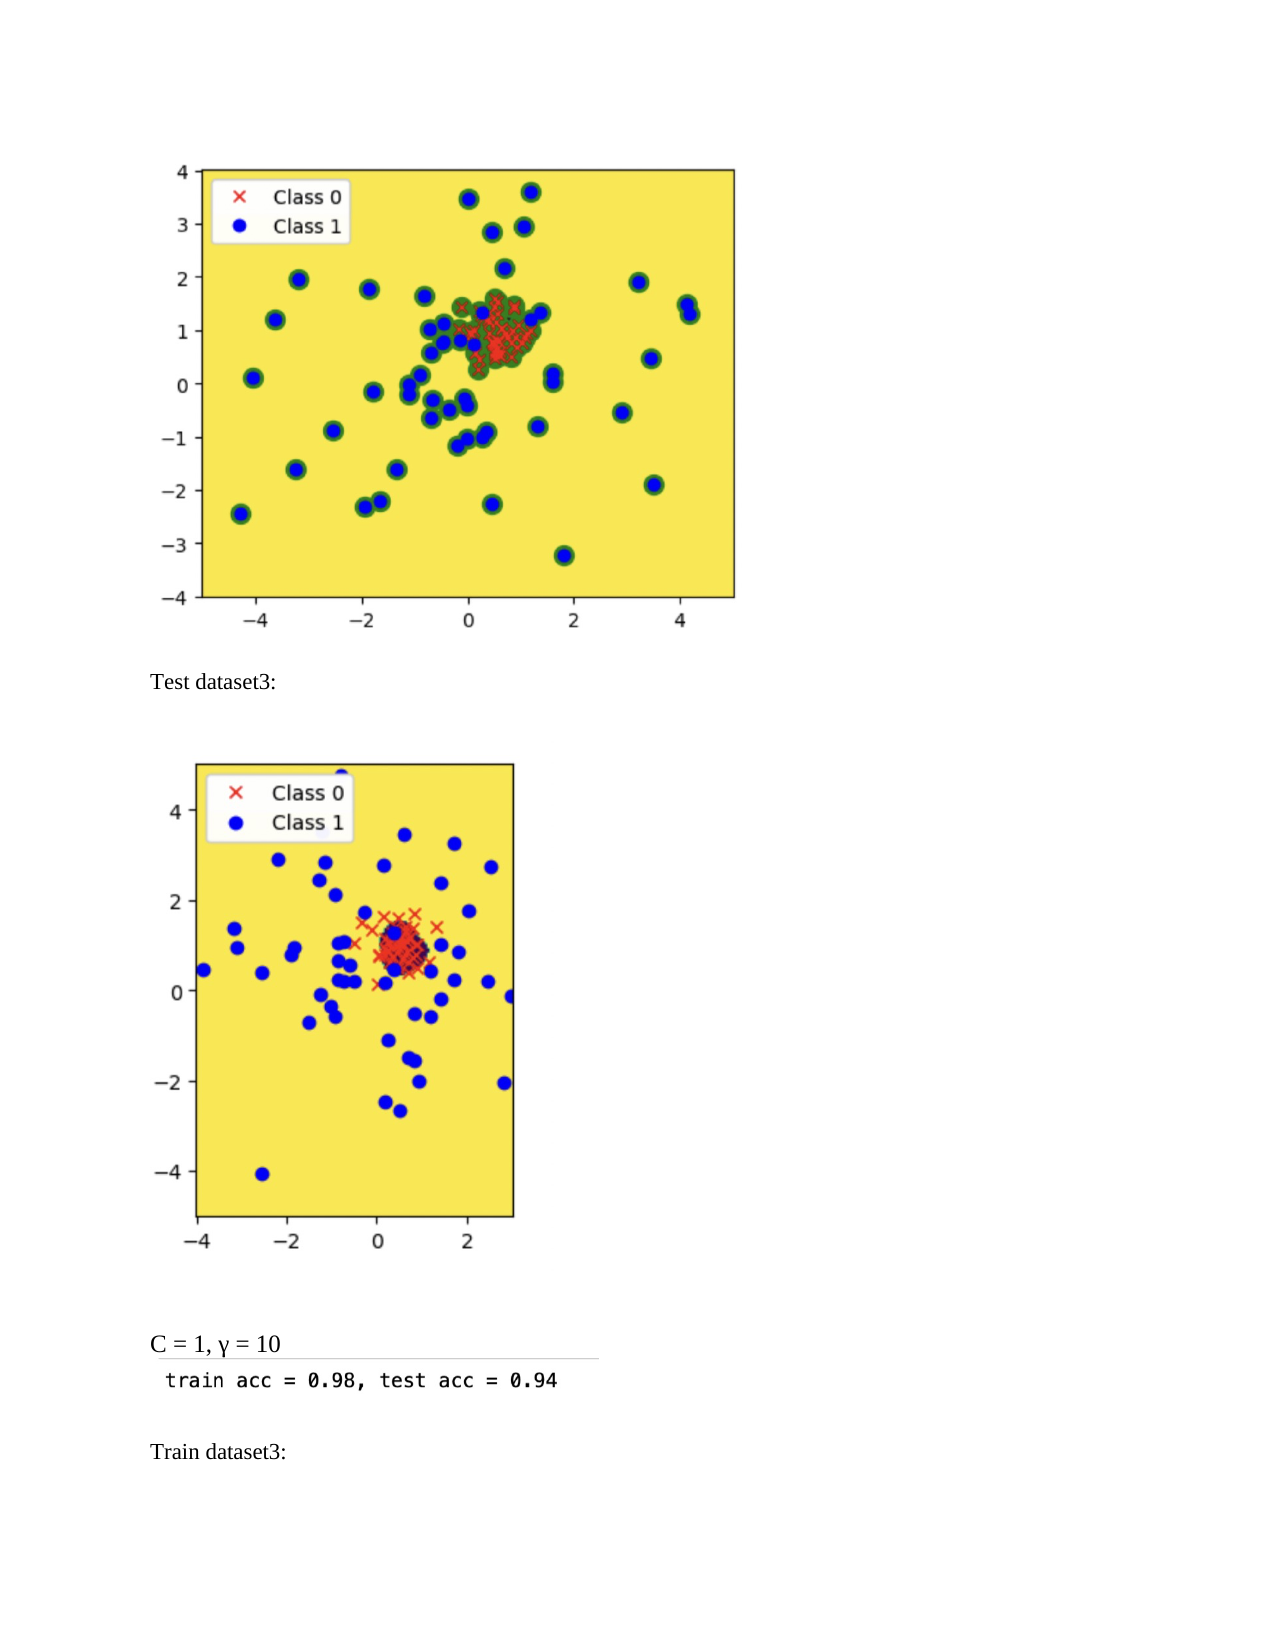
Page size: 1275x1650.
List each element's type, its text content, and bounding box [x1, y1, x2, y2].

picture [150, 1358, 599, 1409]
text Test dataset3: [150, 668, 1125, 695]
picture [150, 723, 555, 1272]
text Train dataset3: [150, 1438, 1125, 1464]
text C = 1, γ = 10 [150, 1329, 1125, 1358]
picture [150, 150, 771, 640]
